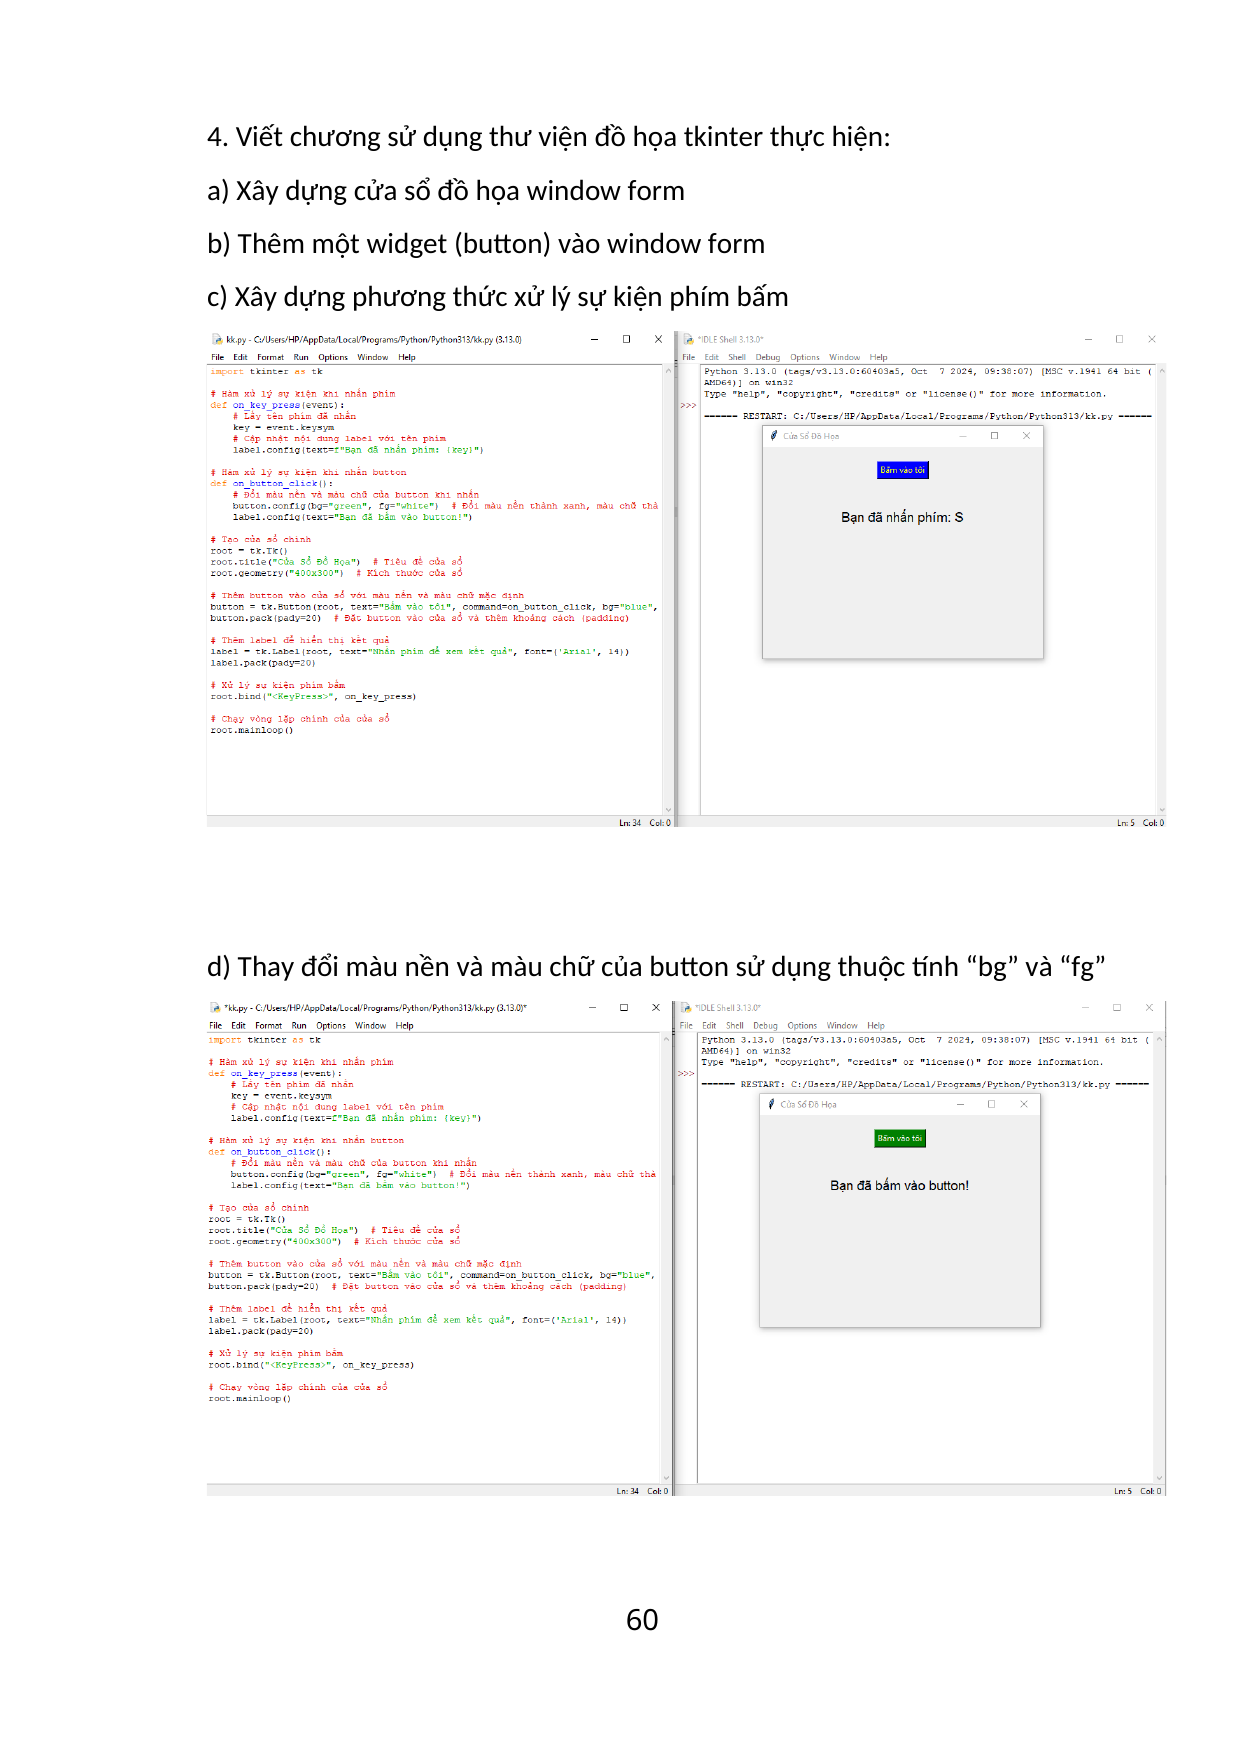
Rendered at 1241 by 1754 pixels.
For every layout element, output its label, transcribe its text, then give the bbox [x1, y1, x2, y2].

list a) Xây dựng cửa sổ đồ họa window form [207, 172, 1122, 207]
picture [206, 331, 1167, 827]
list b) Thêm một widget (button) vào window form [207, 225, 1122, 261]
list d) Thay đổi màu nền và màu chữ của button sử dụng thuộc tính “bg” và “fg” [207, 948, 1122, 983]
list c) Xây dựng phương thức xử lý sự kiện phím bấm [207, 278, 1122, 314]
list 4. Viết chương sử dụng thư viện đồ họa tkinter thực hiện: [207, 118, 1122, 154]
picture [206, 1001, 1167, 1496]
